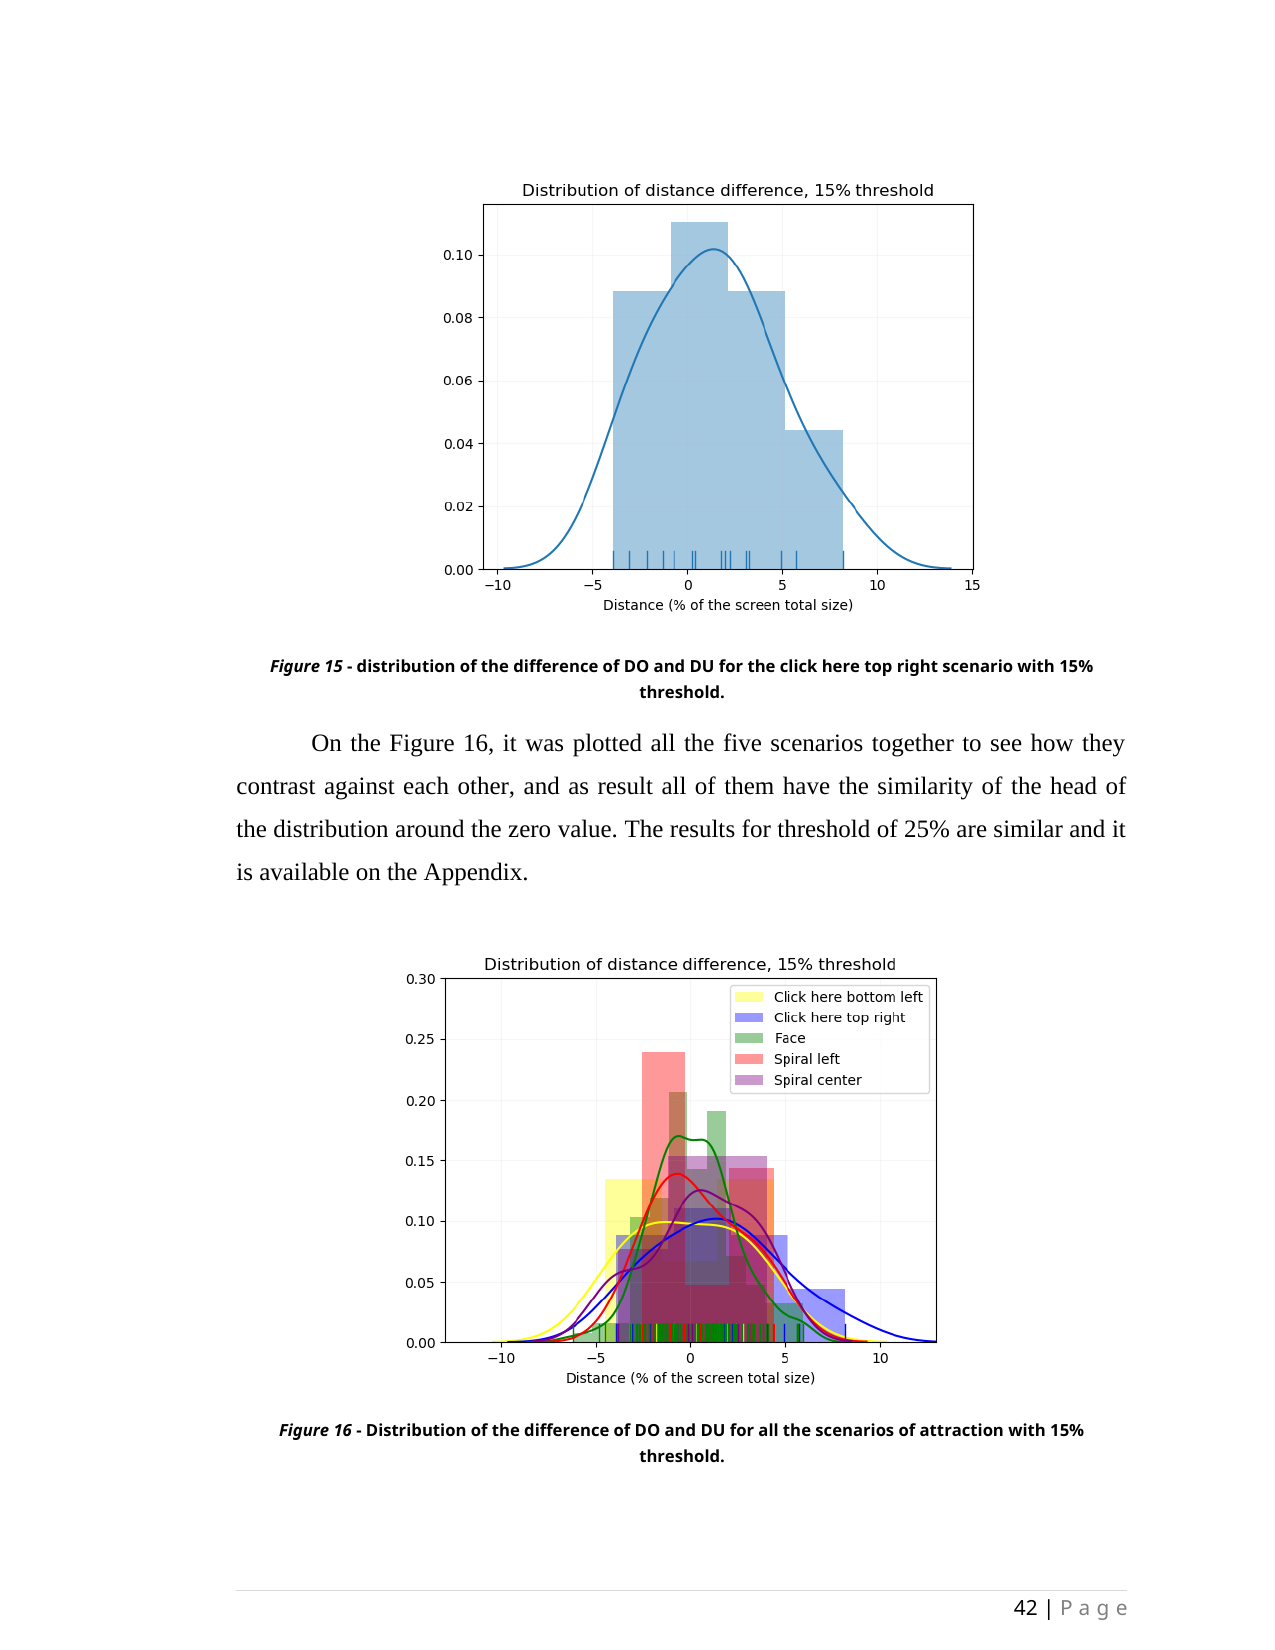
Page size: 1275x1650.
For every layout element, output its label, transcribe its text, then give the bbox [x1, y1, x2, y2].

picture [403, 147, 1036, 621]
text Figure 16 - Distribution of the difference of DO and DU for all the scenarios of attraction with 15% threshold. [236, 1419, 1127, 1467]
text Figure 15 - distribution of the difference of DO and DU for the click here top right scenario with 15% threshold. [236, 655, 1127, 704]
text On the Figure 16, it was plotted all the five scenarios together to see how they contrast against each other, and as result all of them have the similarity of the head of the distribution around the zero value. The results for threshold of 25% are similar and it is available on the Appendix. [236, 728, 1127, 886]
picture [365, 921, 998, 1394]
